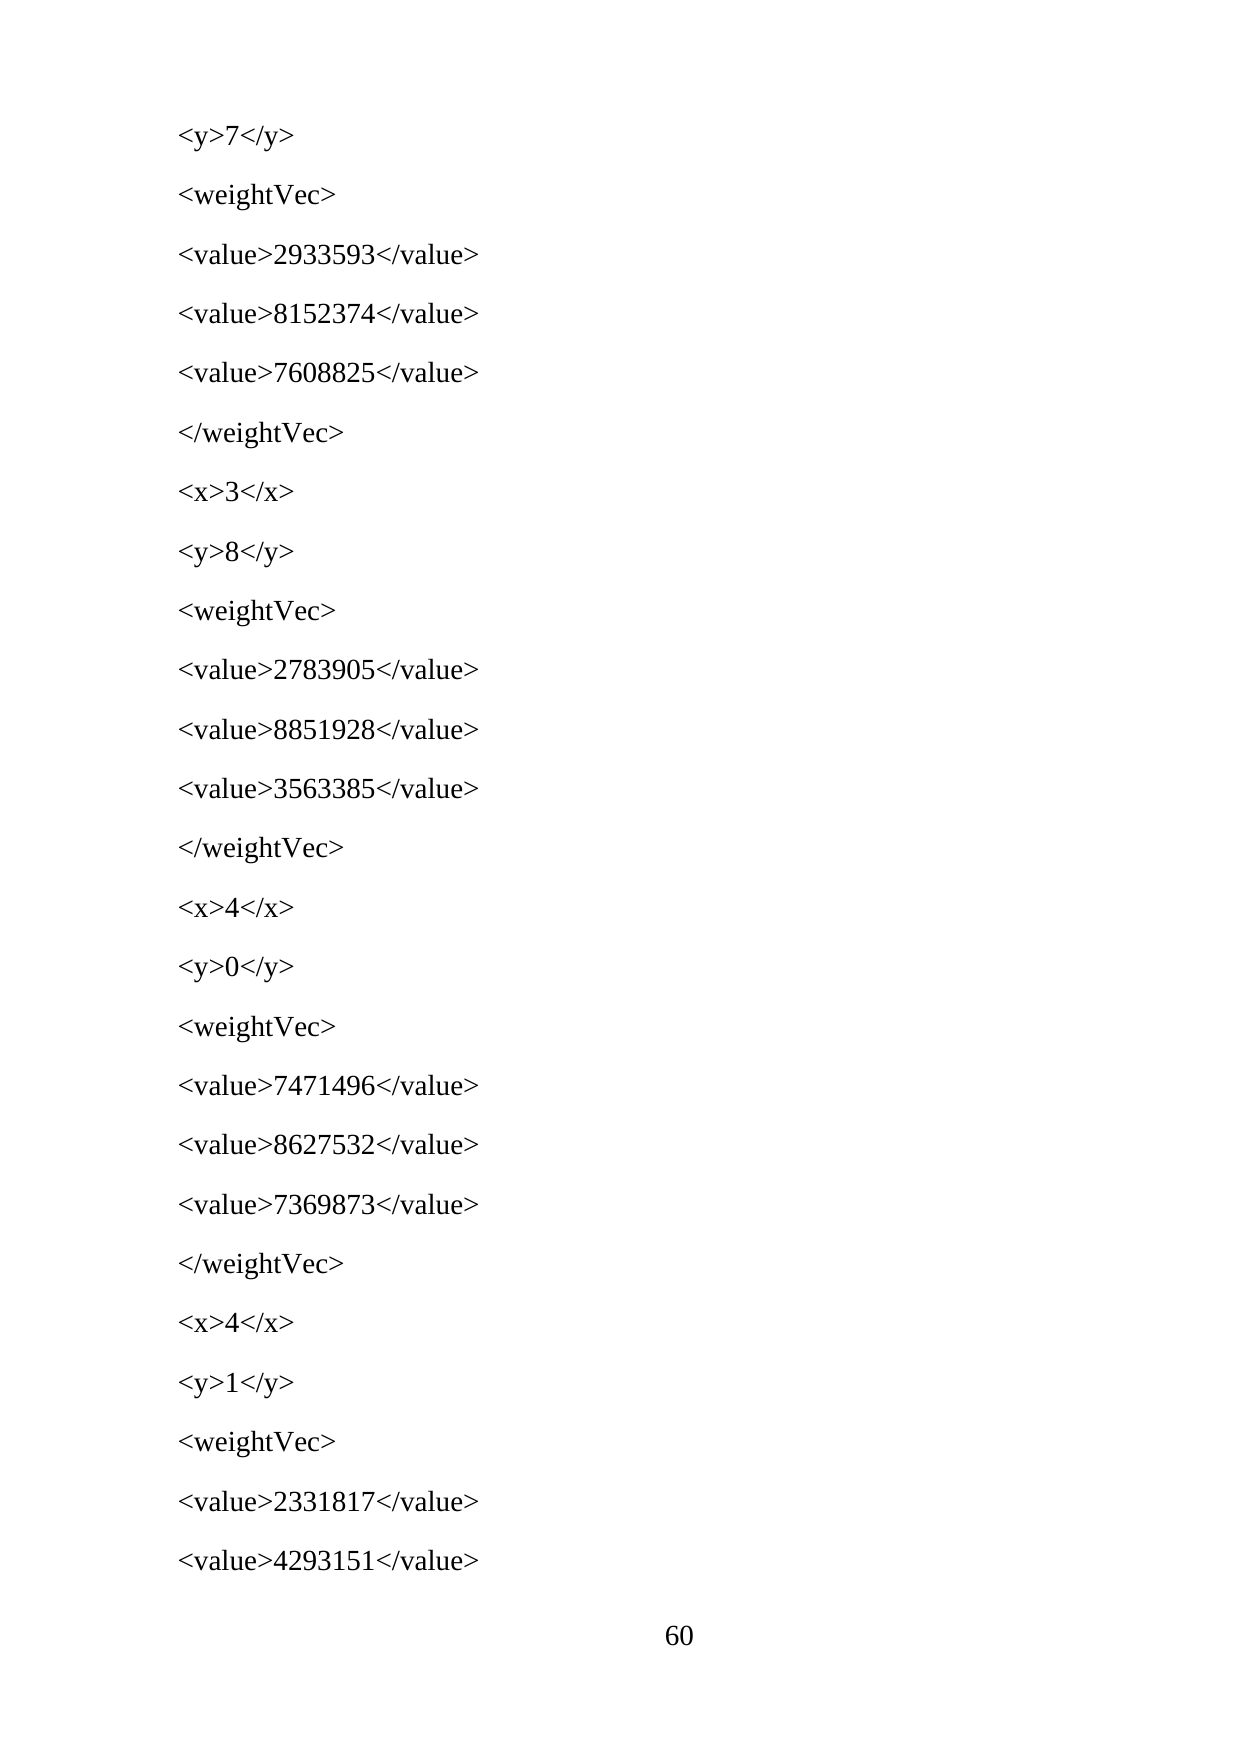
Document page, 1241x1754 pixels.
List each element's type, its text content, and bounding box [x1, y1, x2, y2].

text <value>7471496</value> [177, 1068, 1181, 1102]
text <y>1</y> [177, 1365, 1181, 1398]
text <value>2933593</value> [177, 237, 1181, 270]
text <x>4</x> [177, 890, 1181, 923]
text <weightVec> [177, 1424, 1181, 1458]
text </weightVec> [177, 831, 1181, 864]
text <value>4293151</value> [177, 1543, 1181, 1577]
text <y>8</y> [177, 534, 1181, 567]
text <x>4</x> [177, 1306, 1181, 1339]
text <value>8851928</value> [177, 712, 1181, 745]
text <y>0</y> [177, 949, 1181, 983]
text <weightVec> [177, 177, 1181, 211]
text <value>7369873</value> [177, 1187, 1181, 1220]
text <value>8152374</value> [177, 296, 1181, 330]
text <x>3</x> [177, 474, 1181, 508]
text <value>7608825</value> [177, 356, 1181, 389]
text <weightVec> [177, 593, 1181, 627]
text </weightVec> [177, 1246, 1181, 1280]
text </weightVec> [177, 415, 1181, 448]
text <value>2783905</value> [177, 652, 1181, 686]
text <value>8627532</value> [177, 1127, 1181, 1161]
text <value>2331817</value> [177, 1484, 1181, 1517]
text <weightVec> [177, 1009, 1181, 1042]
text <value>3563385</value> [177, 771, 1181, 805]
text <y>7</y> [177, 118, 1181, 152]
